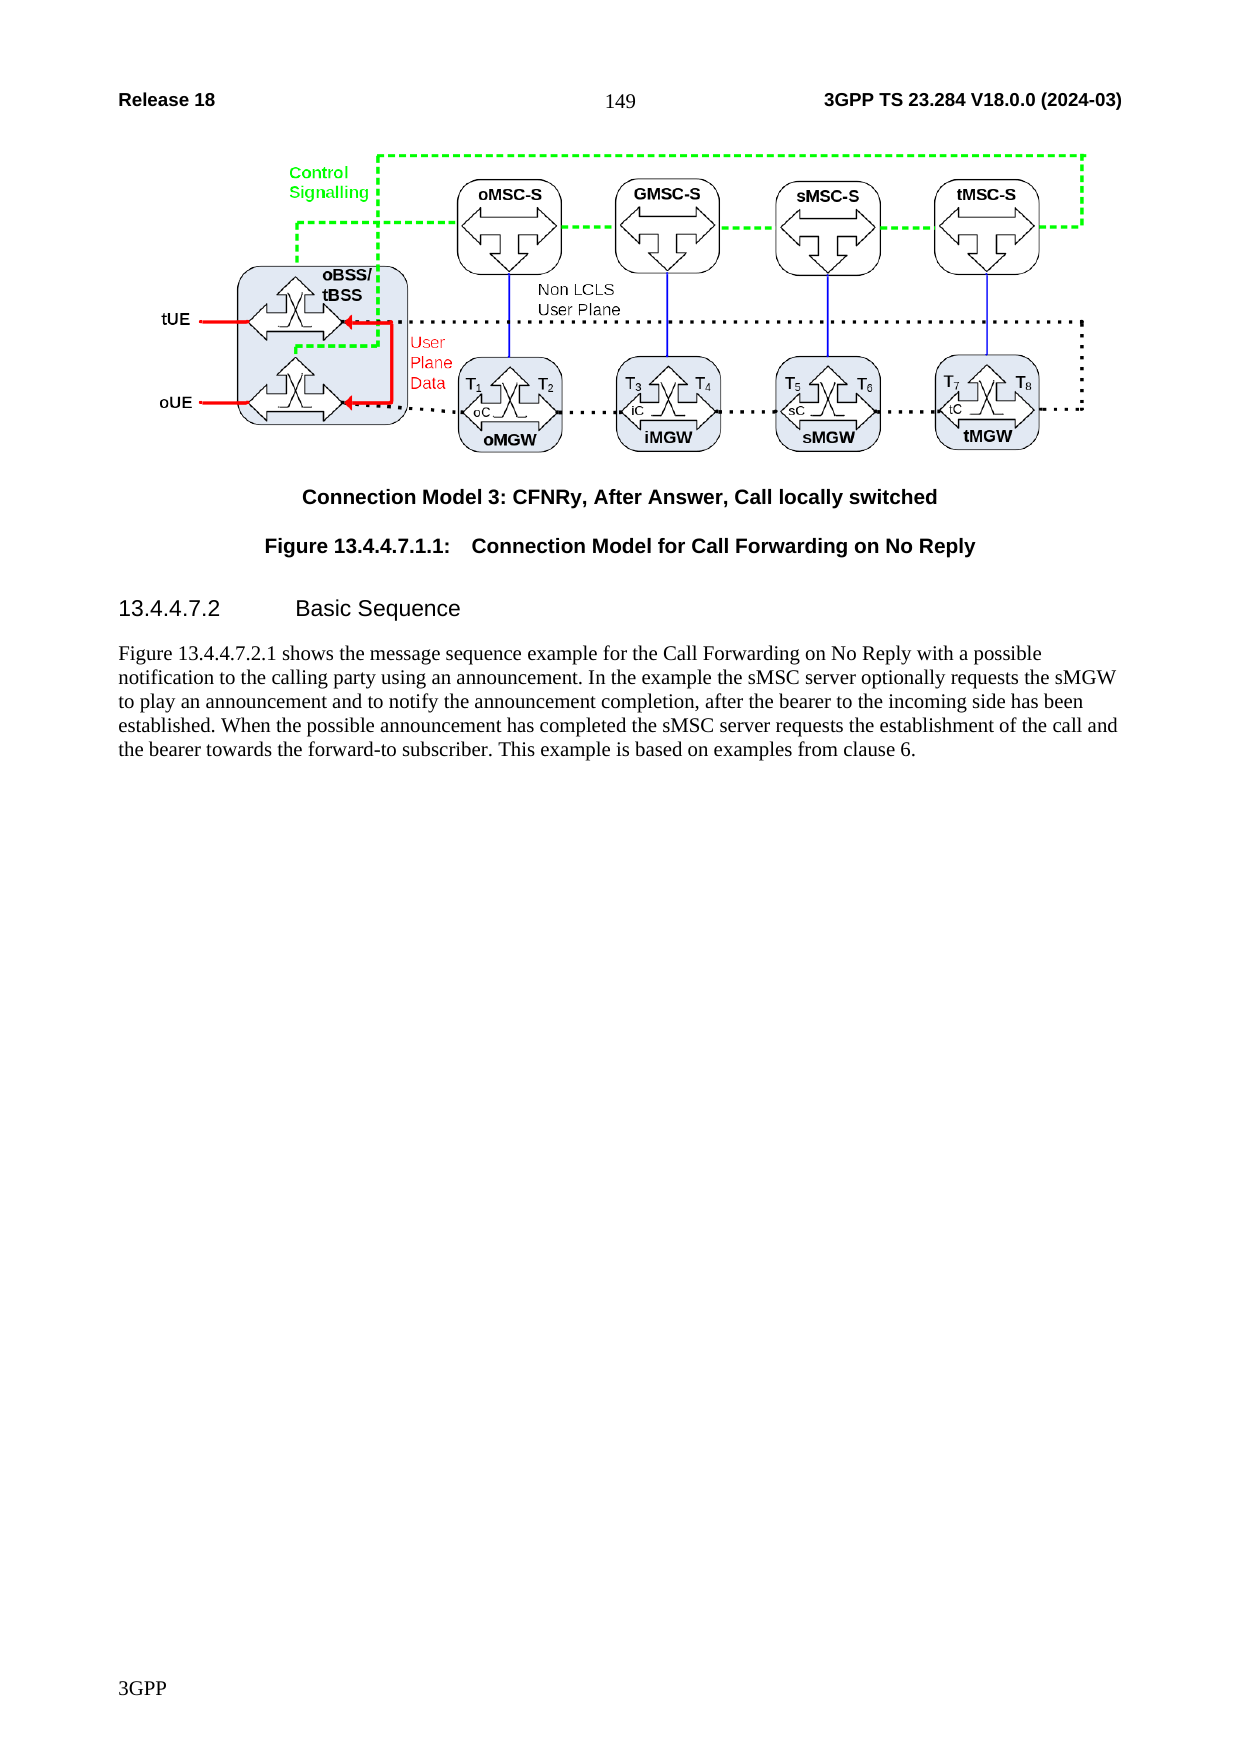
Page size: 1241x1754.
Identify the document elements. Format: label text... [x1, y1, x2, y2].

subtitle 13.4.4.7.2 Basic Sequence [118, 595, 1122, 622]
text Figure 13.4.4.7.1.1: Connection Model for Call Forwarding on No Reply [118, 534, 1122, 558]
text Connection Model 3: CFNRy, After Answer, Call locally switched [118, 485, 1122, 509]
text Figure 13.4.4.7.2.1 shows the message sequence example for the Call Forwarding on No Reply with a possible notification to the calling party using an announcement. In the example the sMSC server optionally requests the sMGW to play an announcement and to notify the announcement completion, after the bearer to the incoming side has been established. When the possible announcement has completed the sMSC server requests the establishment of the call and the bearer towards the forward-to subscriber. This example is based on examples from clause 6. [118, 641, 1122, 761]
